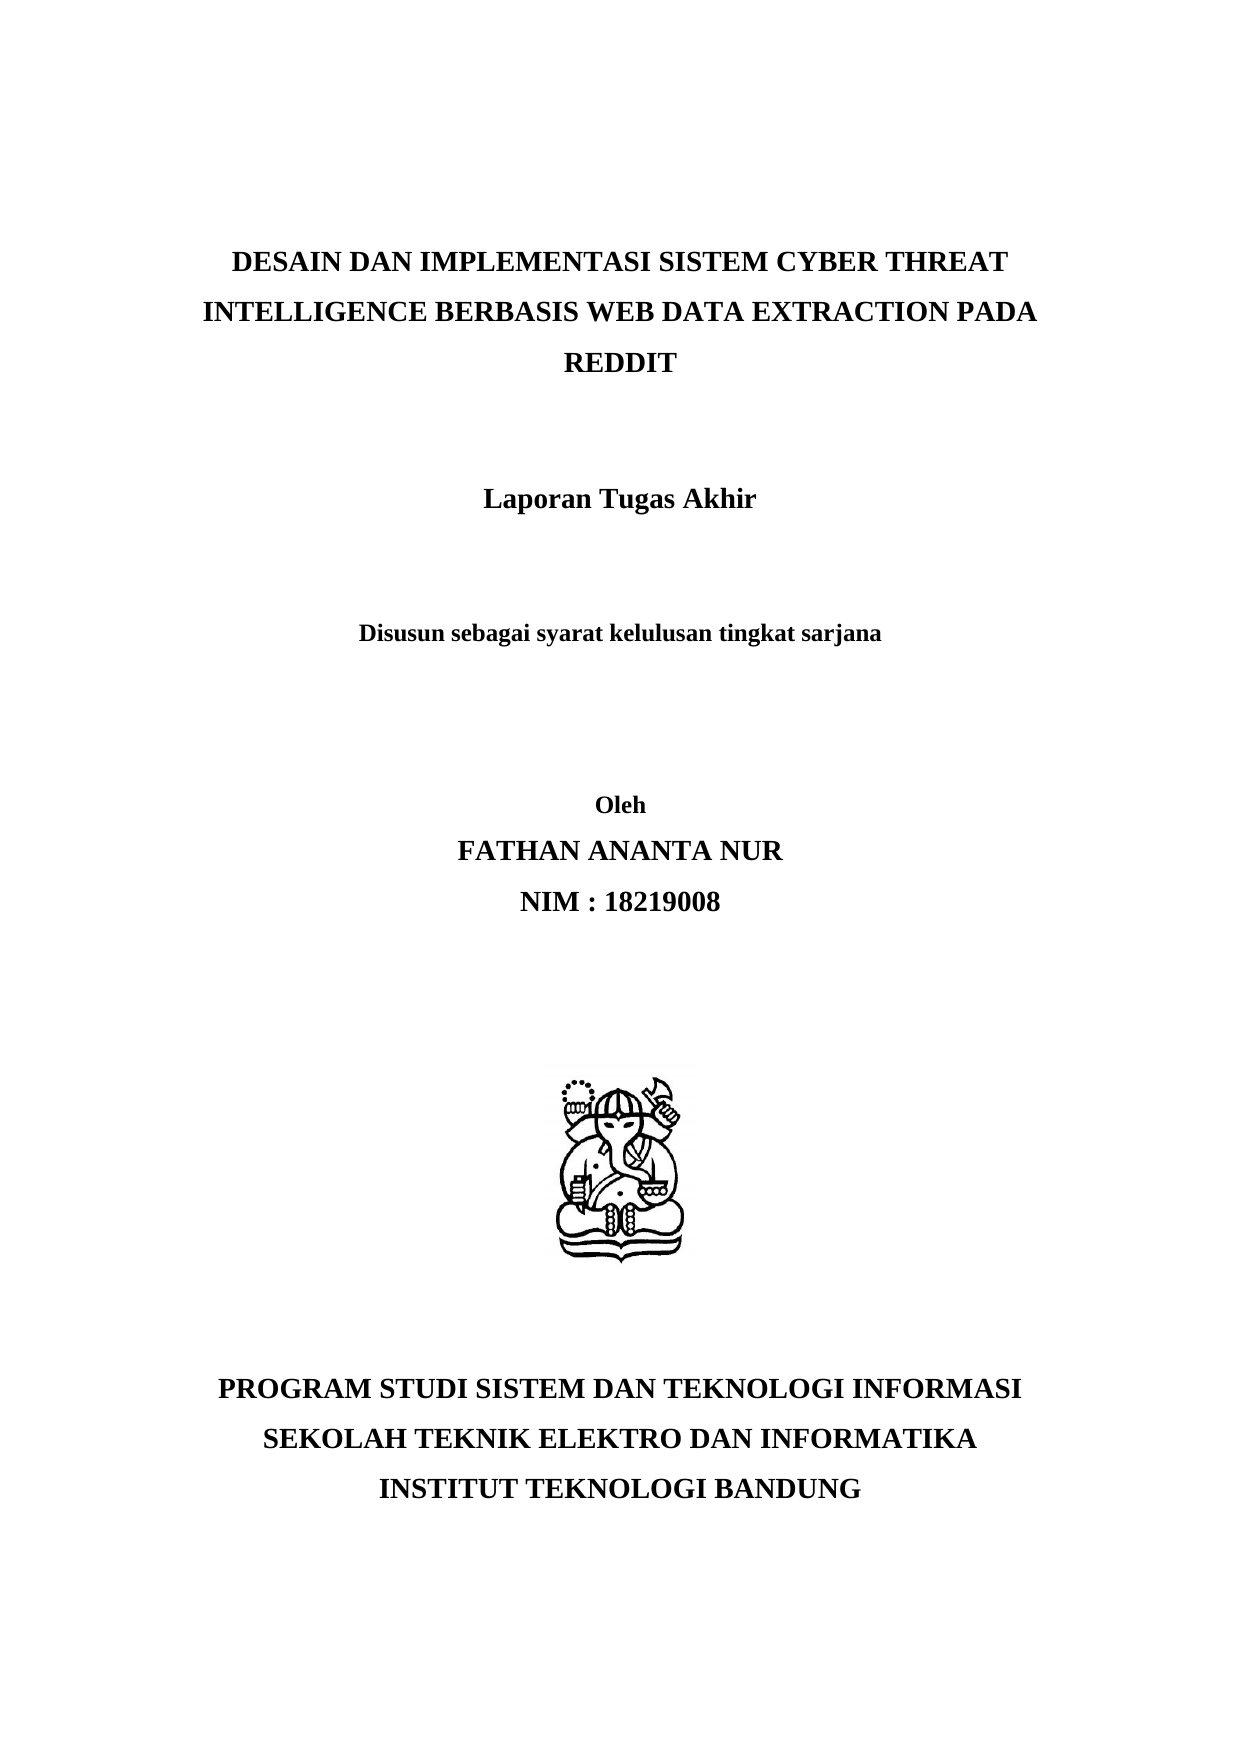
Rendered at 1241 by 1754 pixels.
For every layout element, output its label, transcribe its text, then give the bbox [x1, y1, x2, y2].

text Disusun sebagai syarat kelulusan tingkat sarjana [187, 618, 1053, 647]
text PROGRAM STUDI SISTEM DAN TEKNOLOGI INFORMASI [187, 1371, 1053, 1404]
text Laporan Tugas Akhir [187, 481, 1053, 515]
text Oleh [187, 790, 1053, 819]
text NIM : 18219008 [187, 884, 1053, 917]
text FATHAN ANANTA NUR [187, 833, 1053, 867]
text DESAIN DAN IMPLEMENTASI SISTEM CYBER THREAT INTELLIGENCE BERBASIS WEB DATA EXTRACTION PADA REDDIT [187, 244, 1053, 378]
picture [542, 1063, 698, 1271]
text SEKOLAH TEKNIK ELEKTRO DAN INFORMATIKA [187, 1421, 1053, 1454]
text INSTITUT TEKNOLOGI BANDUNG [187, 1471, 1053, 1505]
